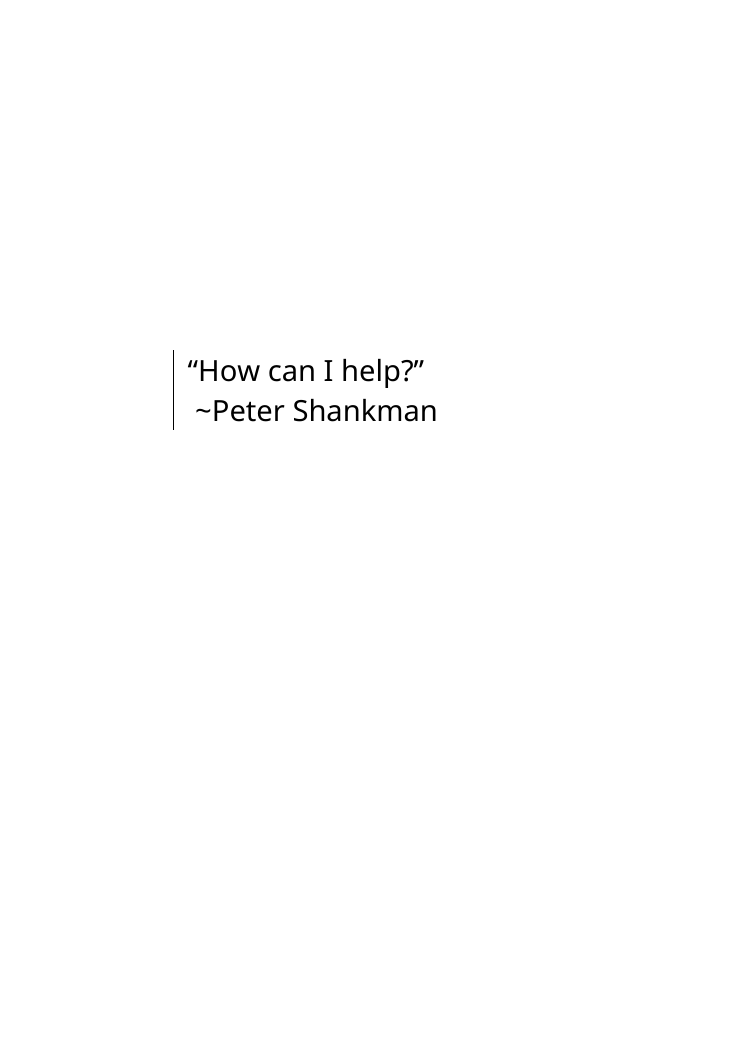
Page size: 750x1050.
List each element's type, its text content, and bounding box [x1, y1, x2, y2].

text “How can I help?” [187, 350, 562, 390]
text ~Peter Shankman [187, 390, 562, 430]
